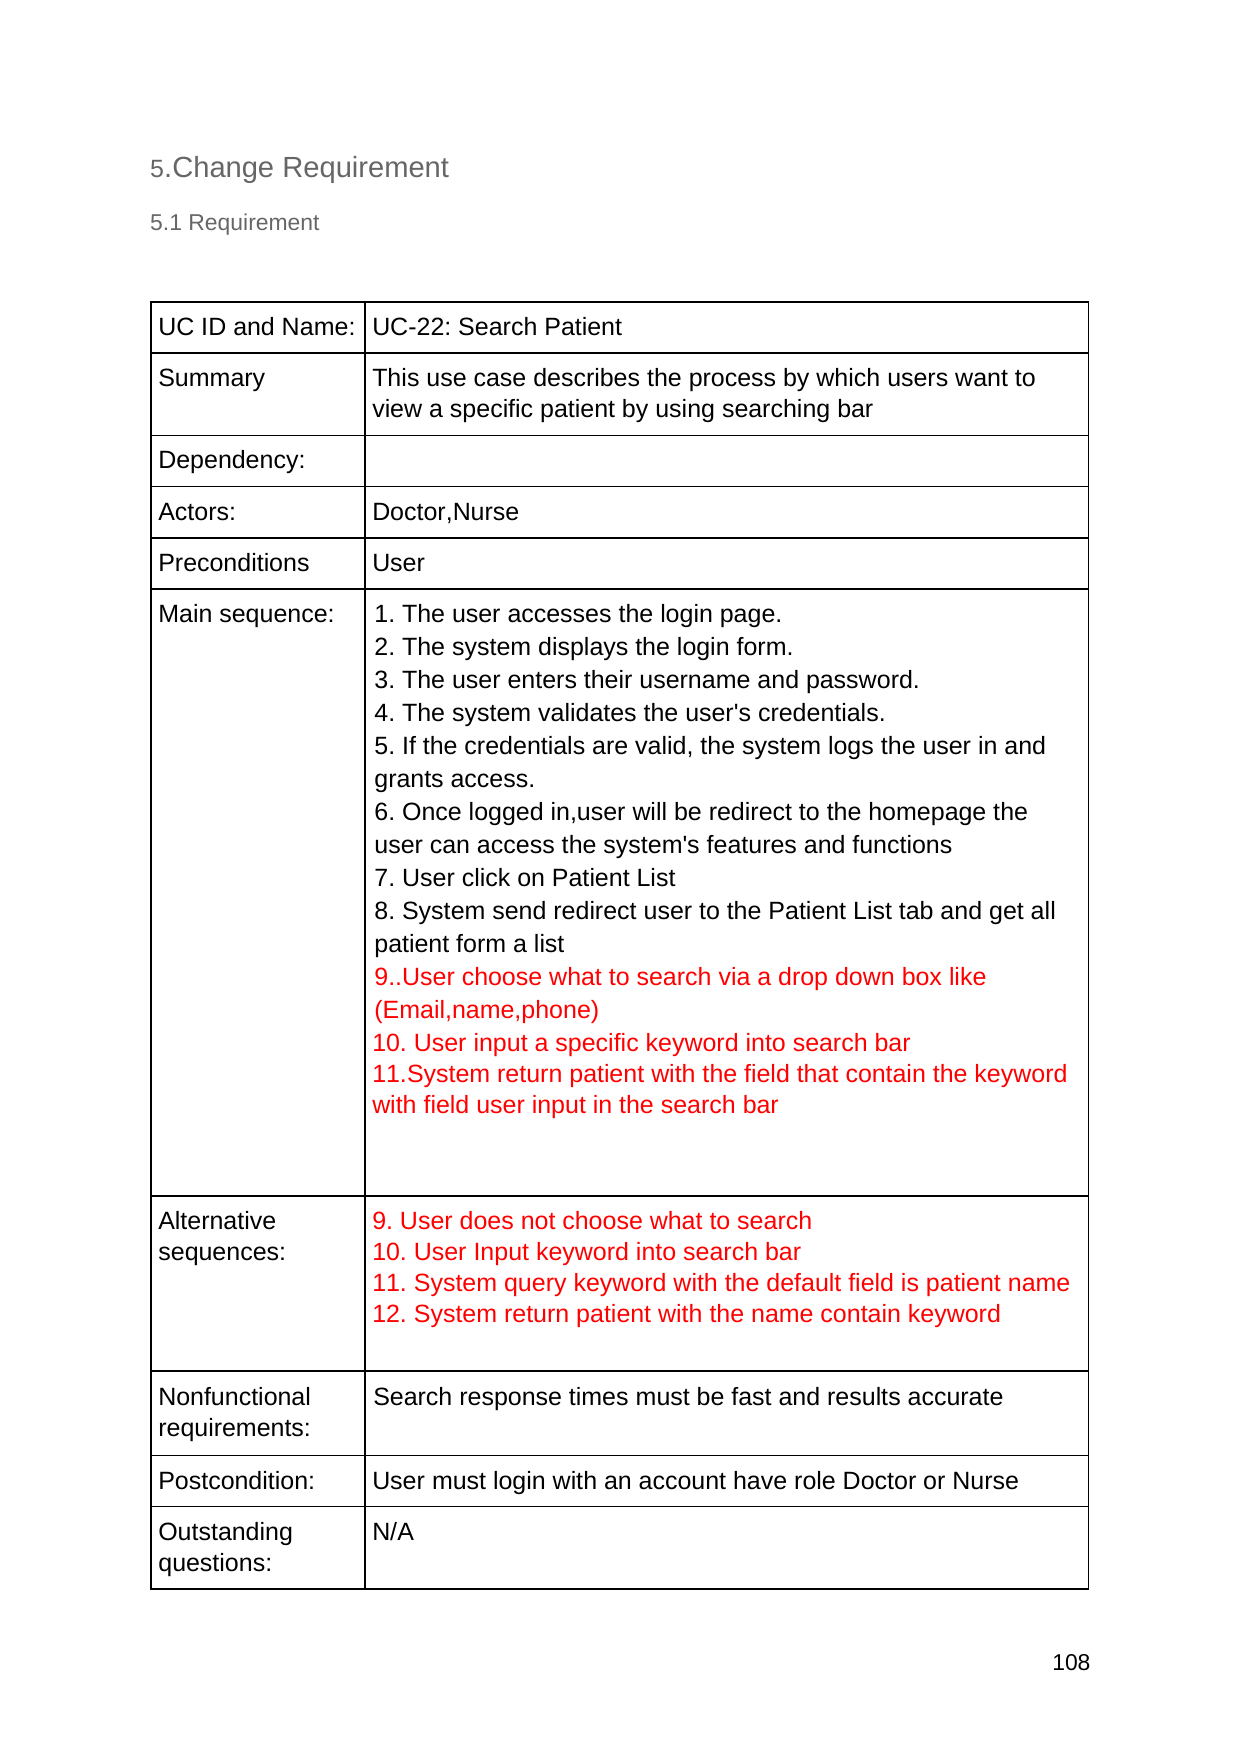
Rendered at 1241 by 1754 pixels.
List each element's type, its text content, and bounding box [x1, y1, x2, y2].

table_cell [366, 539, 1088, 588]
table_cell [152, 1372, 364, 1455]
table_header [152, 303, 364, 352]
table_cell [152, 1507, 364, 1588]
subtitle 5.1 Requirement [150, 208, 1090, 235]
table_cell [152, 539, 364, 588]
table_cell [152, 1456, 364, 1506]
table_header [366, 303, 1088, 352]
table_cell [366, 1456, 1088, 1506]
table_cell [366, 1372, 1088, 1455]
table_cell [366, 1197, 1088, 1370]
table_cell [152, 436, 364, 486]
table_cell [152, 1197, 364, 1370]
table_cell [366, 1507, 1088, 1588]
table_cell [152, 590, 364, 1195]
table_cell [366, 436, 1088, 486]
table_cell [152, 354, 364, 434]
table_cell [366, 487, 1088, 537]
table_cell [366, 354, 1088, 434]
subtitle 5.Change Requirement [150, 150, 1090, 183]
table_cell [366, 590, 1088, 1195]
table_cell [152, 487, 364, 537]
